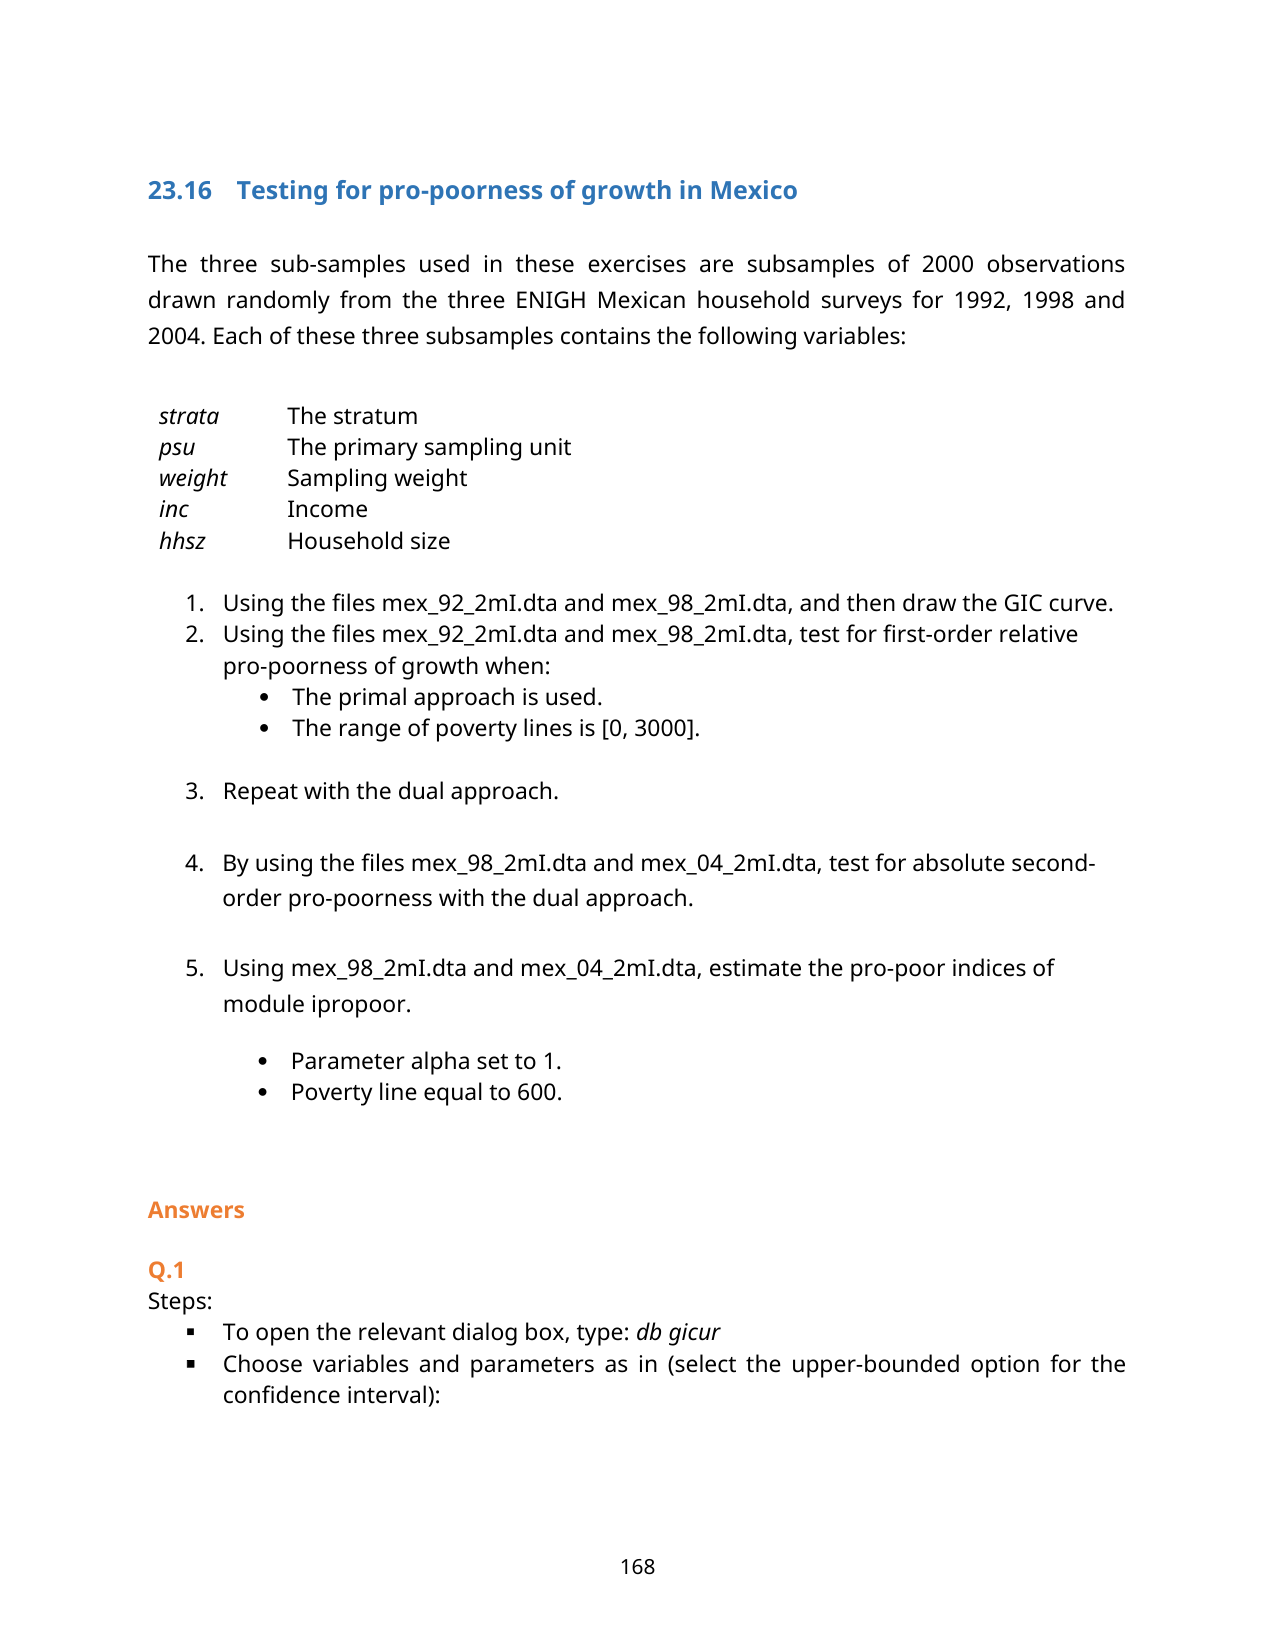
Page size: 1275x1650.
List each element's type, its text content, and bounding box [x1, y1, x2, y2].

list Using the files mex_92_2mI.dta and mex_98_2mI.dta, test for first-order relative pro-poorness of growth when: [185, 618, 1127, 681]
list By using the files mex_98_2mI.dta and mex_04_2mI.dta, test for absolute second-order pro-poorness with the dual approach. [185, 846, 1127, 914]
table_cell Income [276, 493, 1115, 524]
list Using mex_98_2mI.dta and mex_04_2mI.dta, estimate the pro-poor indices of module ipropoor. [185, 952, 1127, 1019]
list The range of poverty lines is [0, 3000]. [260, 712, 1127, 743]
table_cell Sampling weight [276, 462, 1115, 493]
list To open the relevant dialog box, type: db gicur [185, 1316, 1127, 1348]
text Q.1 [148, 1254, 1127, 1285]
table_cell inc [148, 493, 276, 524]
list Repeat with the dual approach. [185, 774, 1127, 806]
text Steps: [148, 1285, 1127, 1316]
subtitle Testing for pro-poorness of growth in Mexico [148, 173, 1127, 207]
table_header The stratum [276, 400, 1115, 431]
text Answers [148, 1194, 1127, 1225]
list Poverty line equal to 600. [259, 1076, 1127, 1108]
list Choose variables and parameters as in (select the upper-bounded option for the confidence interval): [185, 1348, 1127, 1410]
table_header strata [148, 400, 276, 431]
table_cell psu [148, 431, 276, 462]
text The three sub-samples used in these exercises are subsamples of 2000 observations drawn randomly from the three ENIGH Mexican household surveys for 1992, 1998 and 2004. Each of these three subsamples contains the following variables: [148, 248, 1127, 351]
list The primal approach is used. [260, 681, 1127, 712]
table_cell hhsz [148, 525, 276, 556]
table_cell The primary sampling unit [276, 431, 1115, 462]
table_cell Household size [276, 525, 1115, 556]
table_cell weight [148, 462, 276, 493]
list Using the files mex_92_2mI.dta and mex_98_2mI.dta, and then draw the GIC curve. [185, 587, 1127, 618]
list Parameter alpha set to 1. [259, 1045, 1127, 1076]
